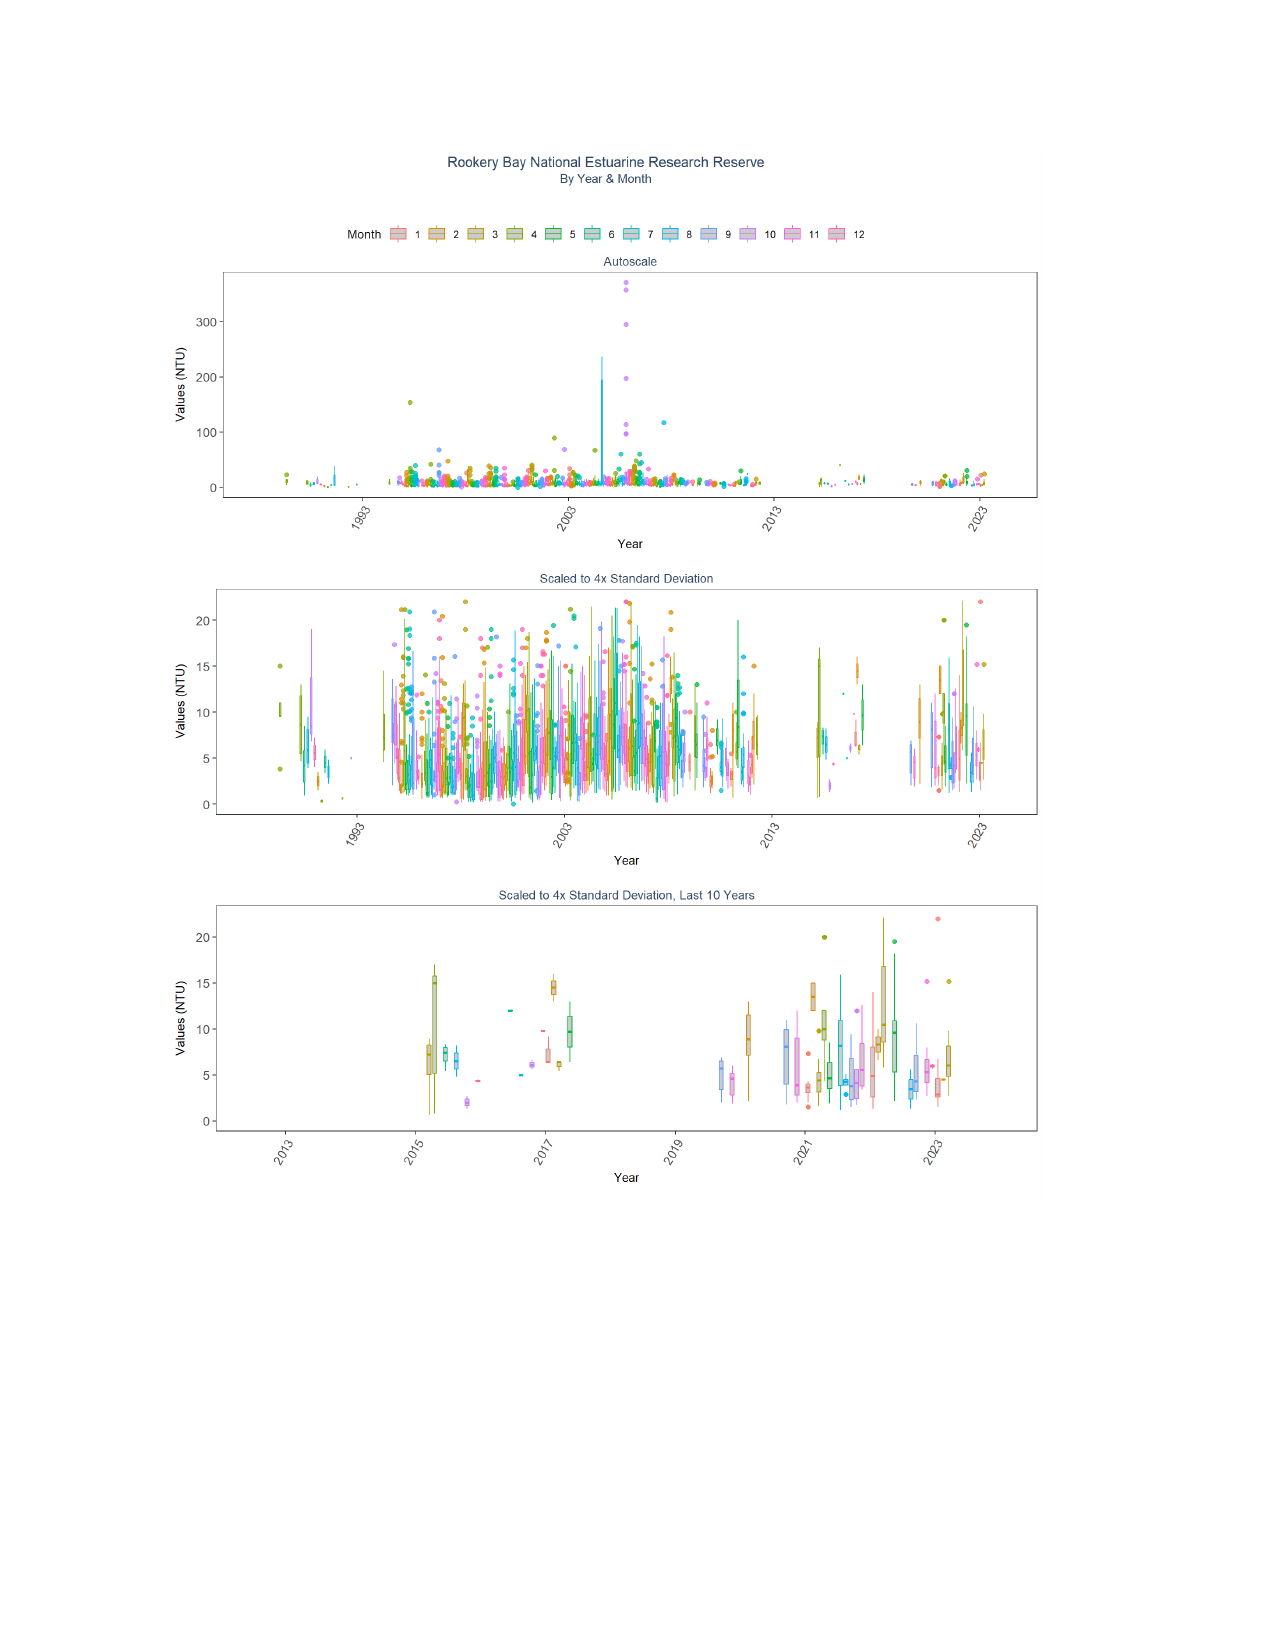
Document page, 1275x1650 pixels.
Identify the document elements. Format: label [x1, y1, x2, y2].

picture [168, 150, 1044, 1200]
